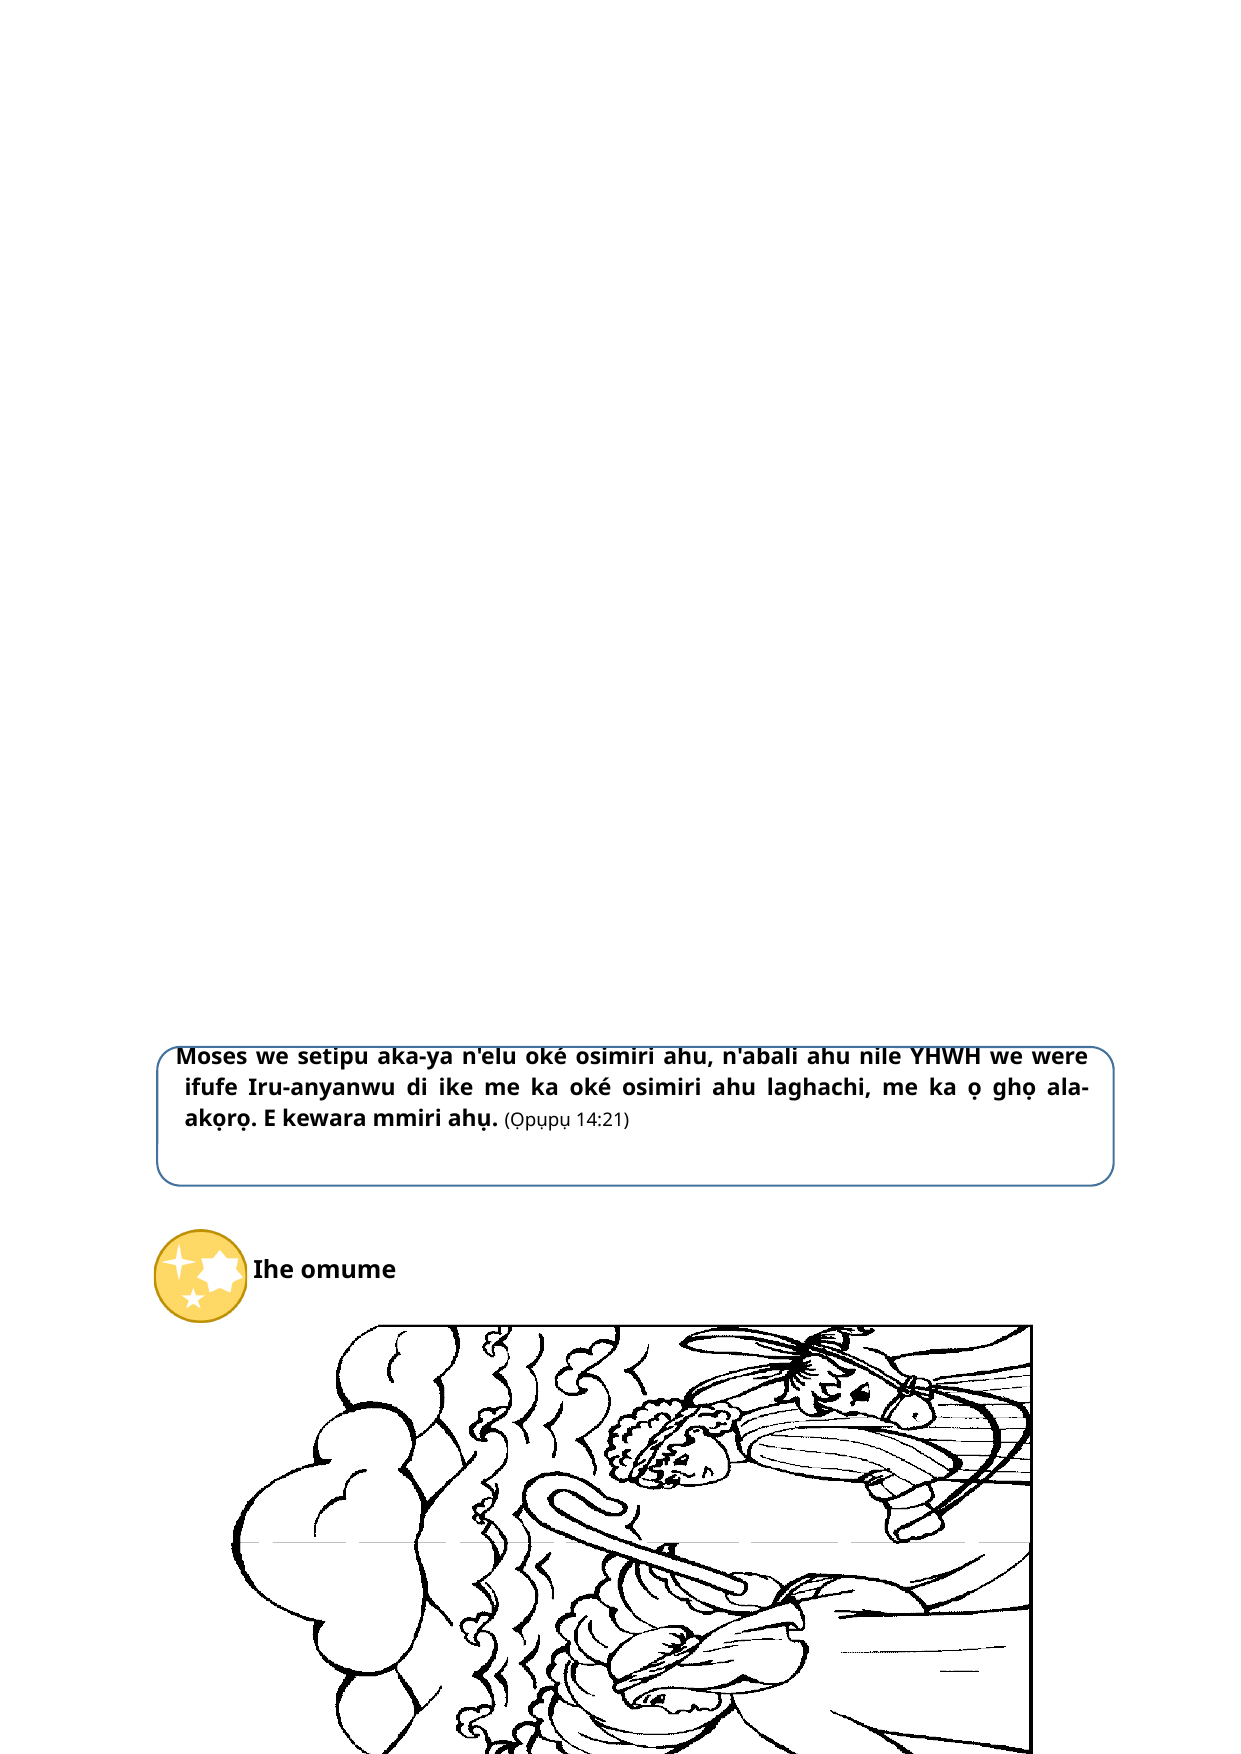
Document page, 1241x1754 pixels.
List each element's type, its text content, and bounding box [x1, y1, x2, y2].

text Moses we setipu aka-ya n'elu oké osimiri ahu, n'abali ahu nile YHWH we were ifufe Iru-anyanwu di ike me ka oké osimiri ahu laghachi, me ka ọ ghọ ala-akọrọ. E kewara mmiri ahụ. (Ọpụpụ 14:21) [150, 1040, 1090, 1133]
picture [153, 1229, 1041, 1754]
text Ihe omume [248, 1252, 1090, 1286]
